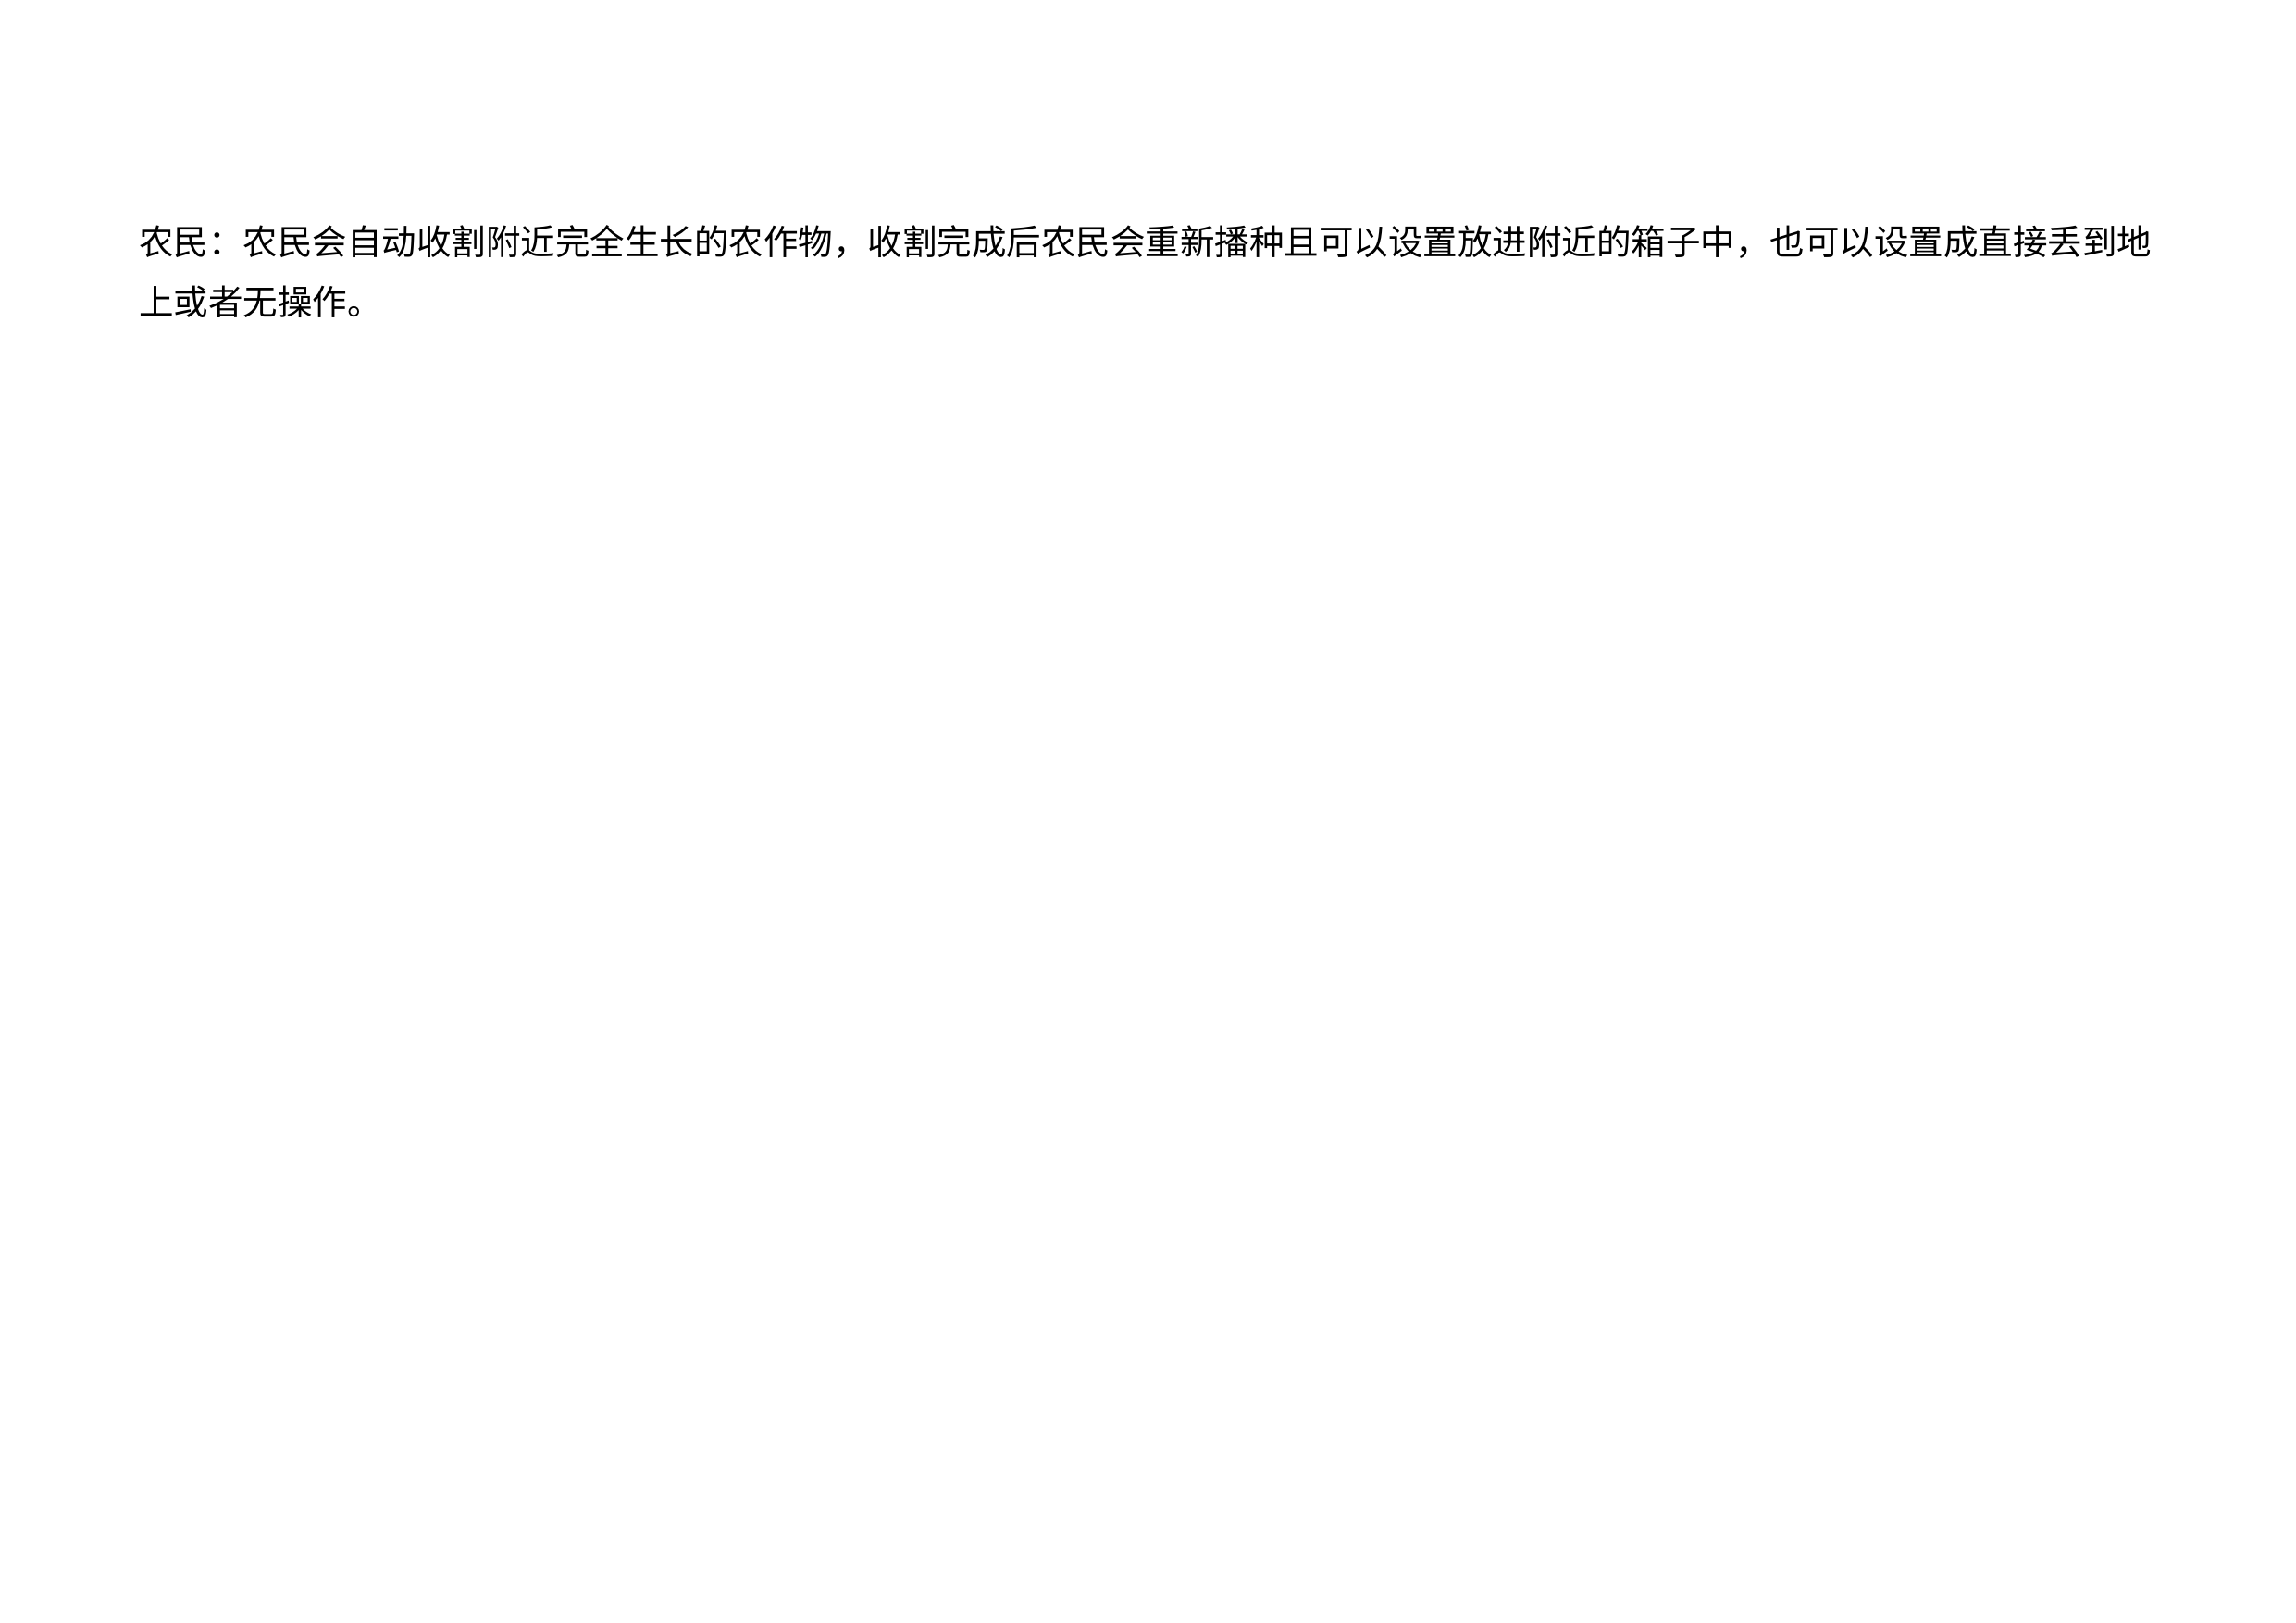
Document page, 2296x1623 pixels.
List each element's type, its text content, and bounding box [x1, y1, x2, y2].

text 农民：农民会自动收割附近完全生长的农作物，收割完成后农民会重新播种且可以设置放进附近的箱子中，也可以设置成直接丢到地上或者无操作。 [139, 210, 2156, 330]
